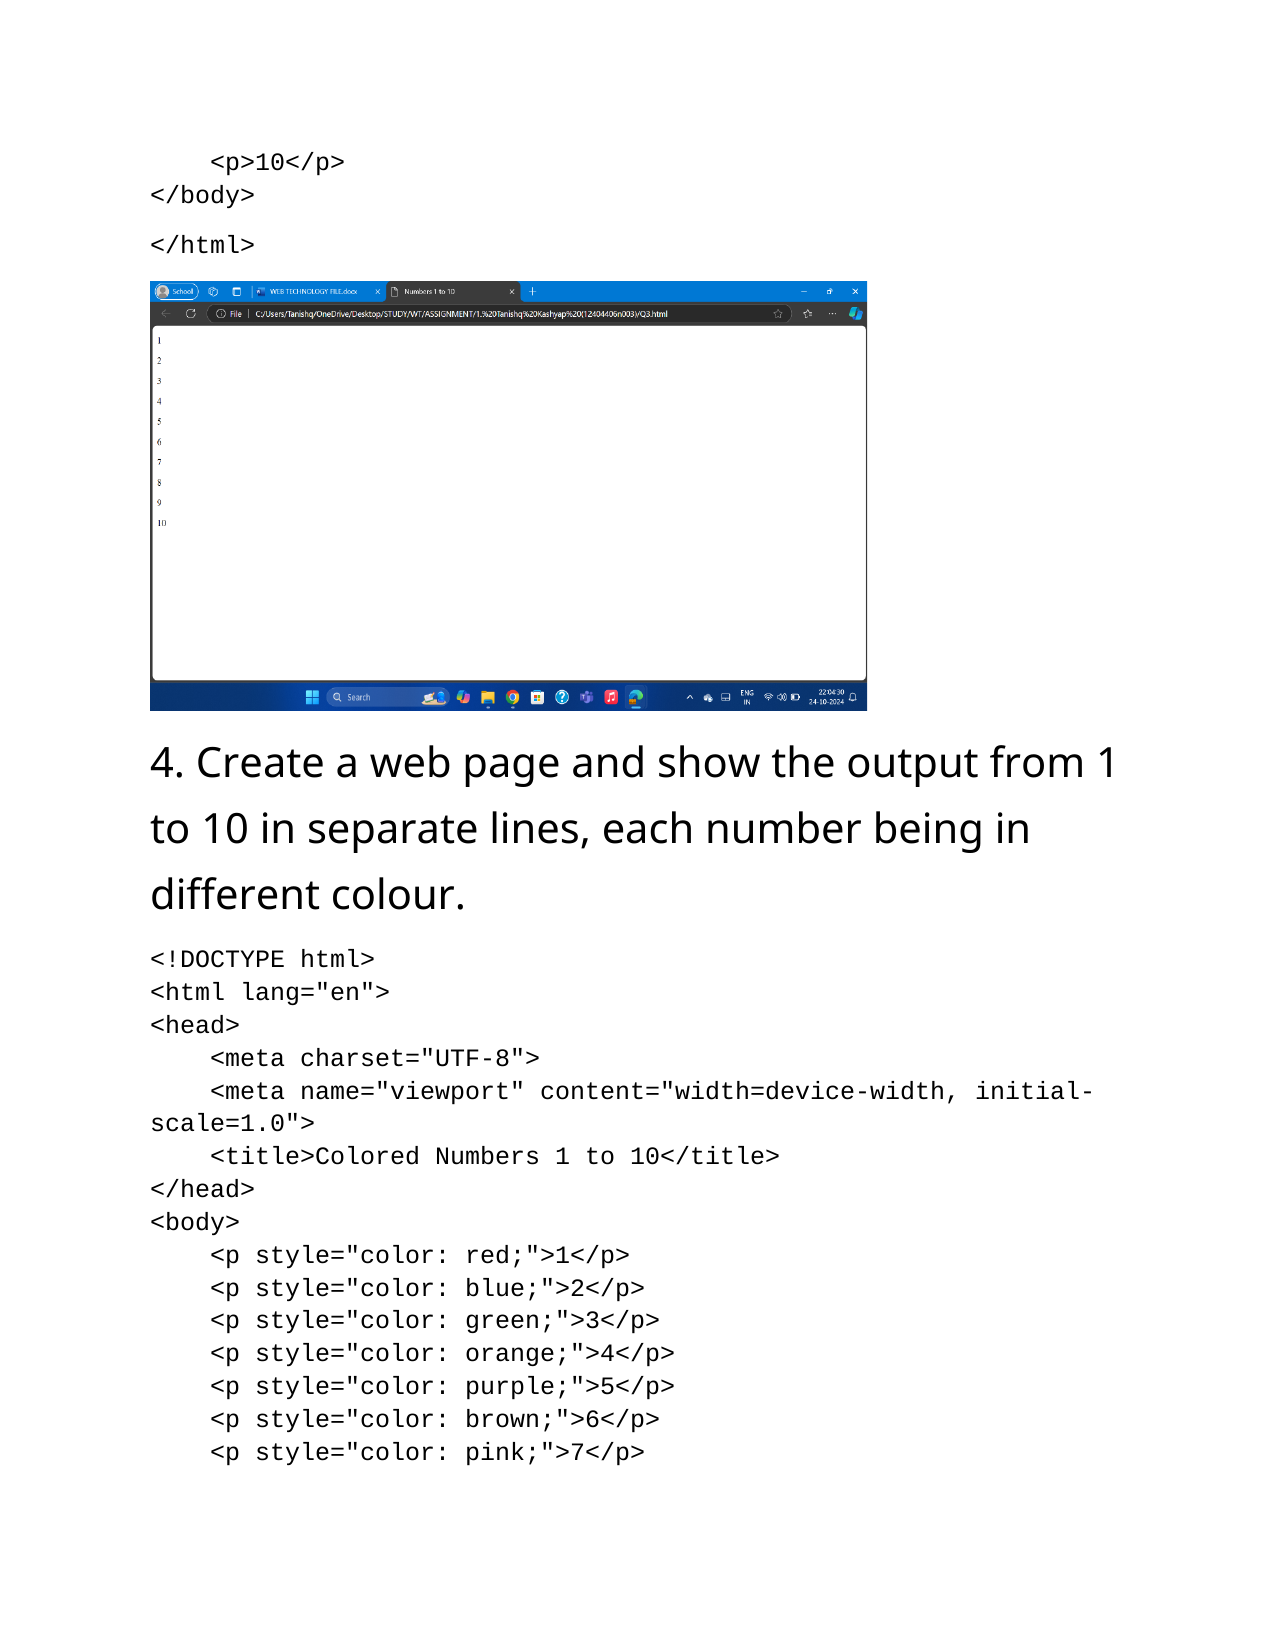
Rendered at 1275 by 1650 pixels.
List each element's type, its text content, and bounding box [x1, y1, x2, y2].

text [150, 150, 1125, 211]
picture [150, 281, 868, 711]
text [150, 947, 1125, 1467]
text 4. Create a web page and show the output from 1 to 10 in separate lines, each number being in different colour. [150, 733, 1125, 921]
text </html> [150, 232, 1125, 261]
